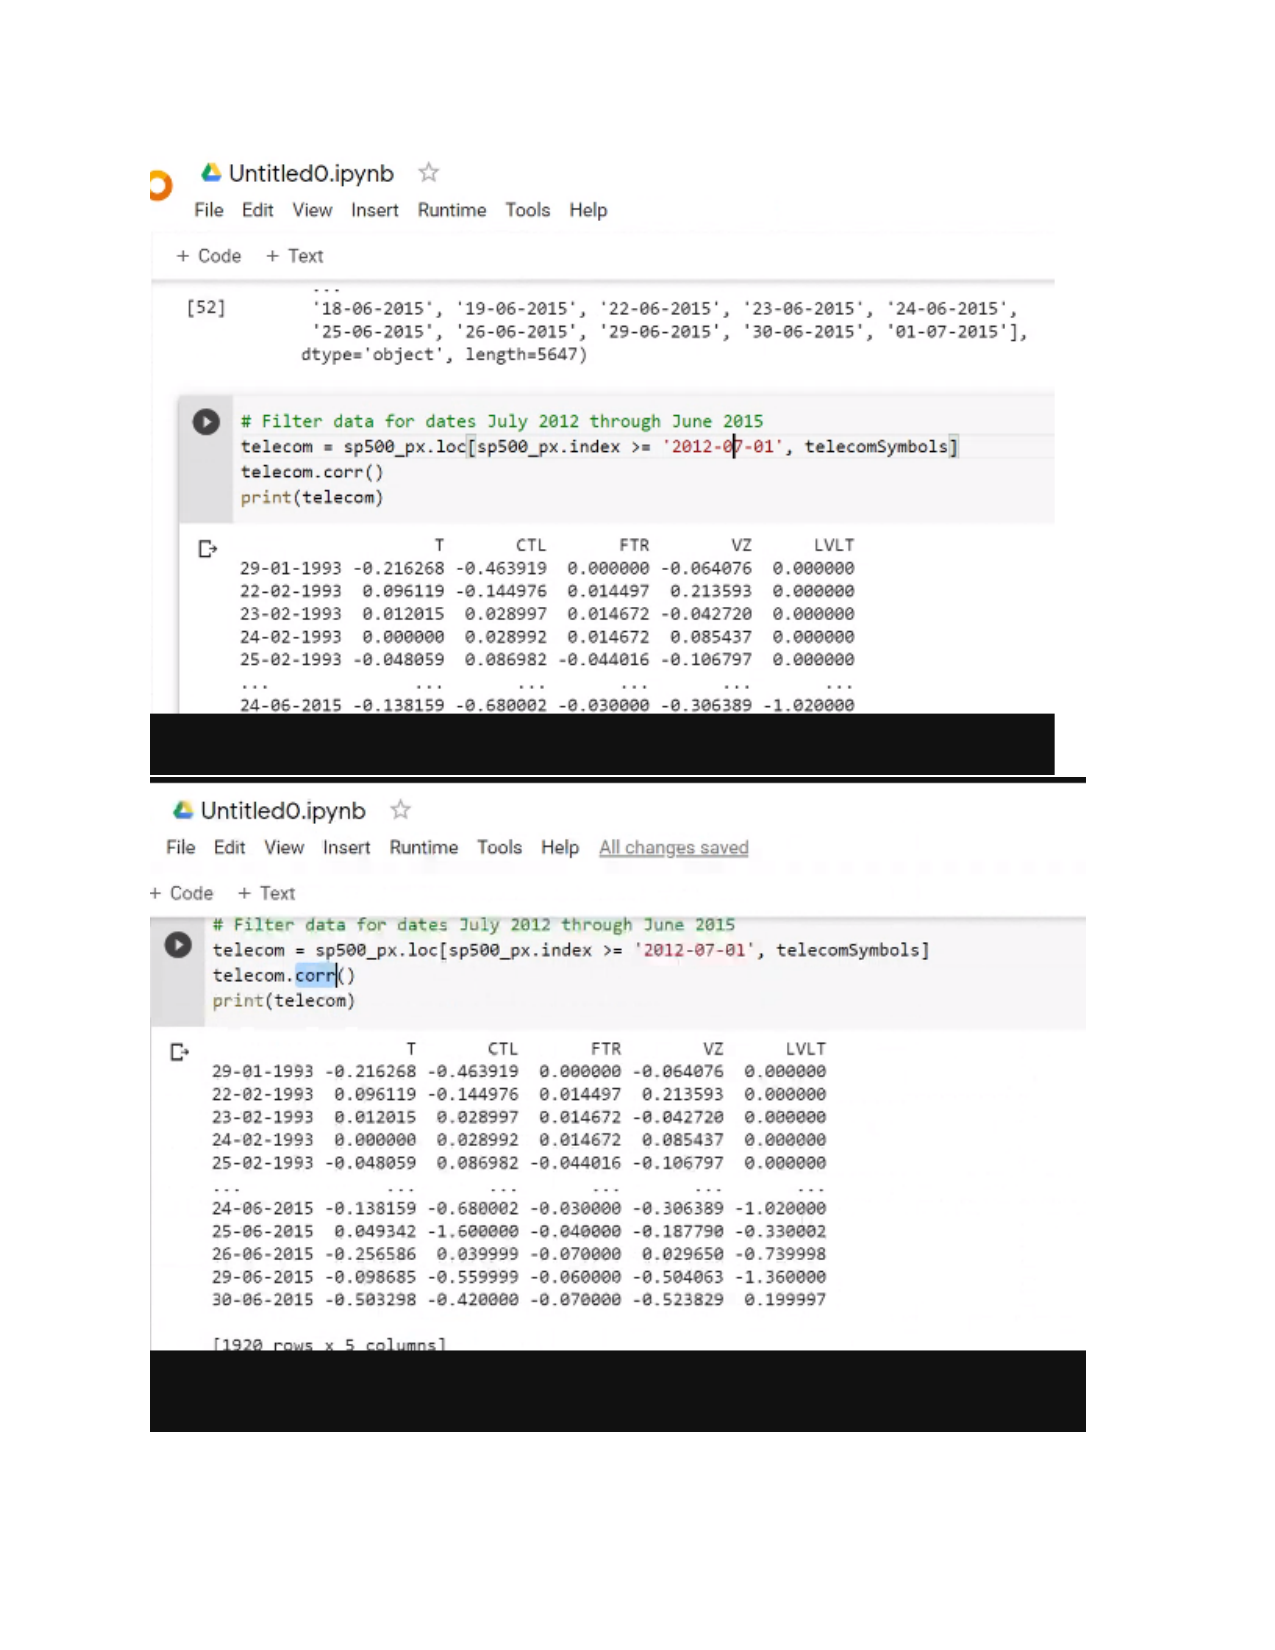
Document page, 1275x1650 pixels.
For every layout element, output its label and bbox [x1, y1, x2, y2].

picture [150, 777, 1086, 1432]
picture [150, 150, 1055, 775]
